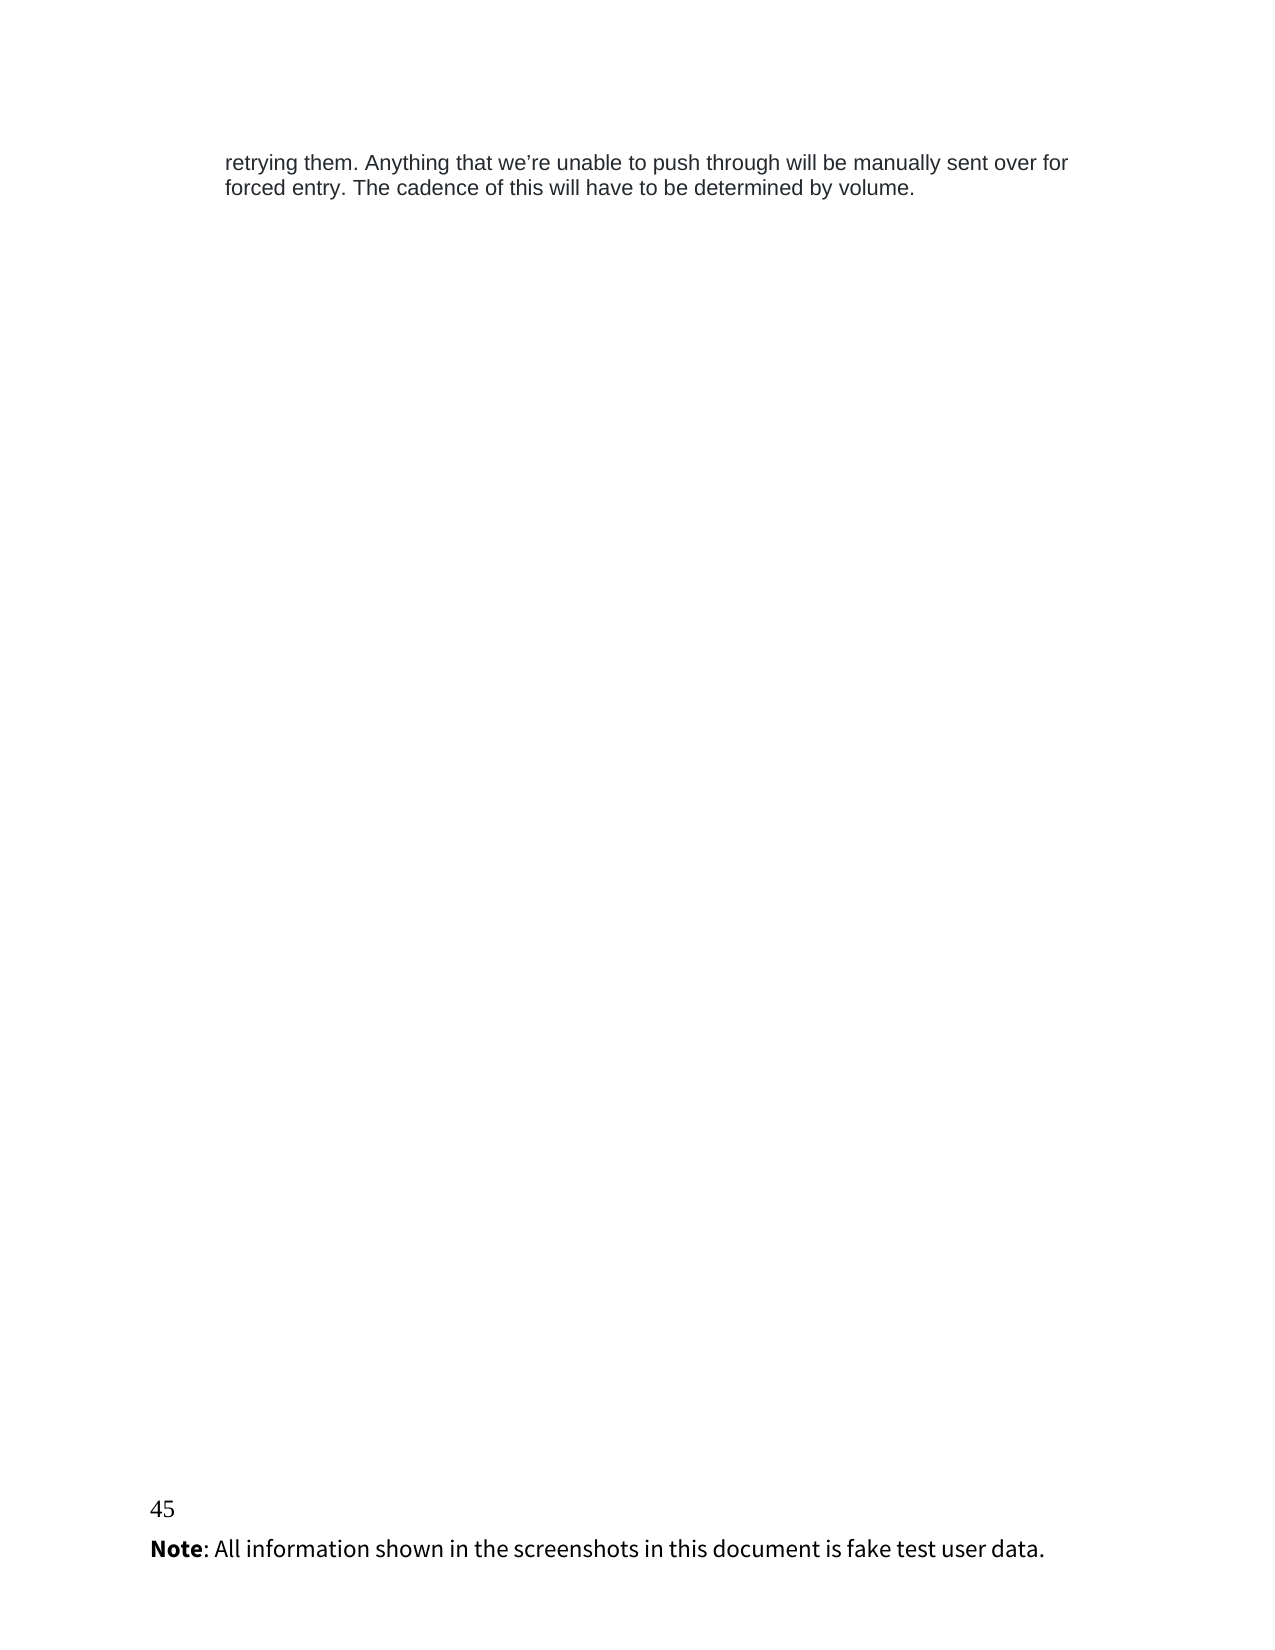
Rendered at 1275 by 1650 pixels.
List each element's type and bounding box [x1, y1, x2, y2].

list [187, 150, 1125, 200]
